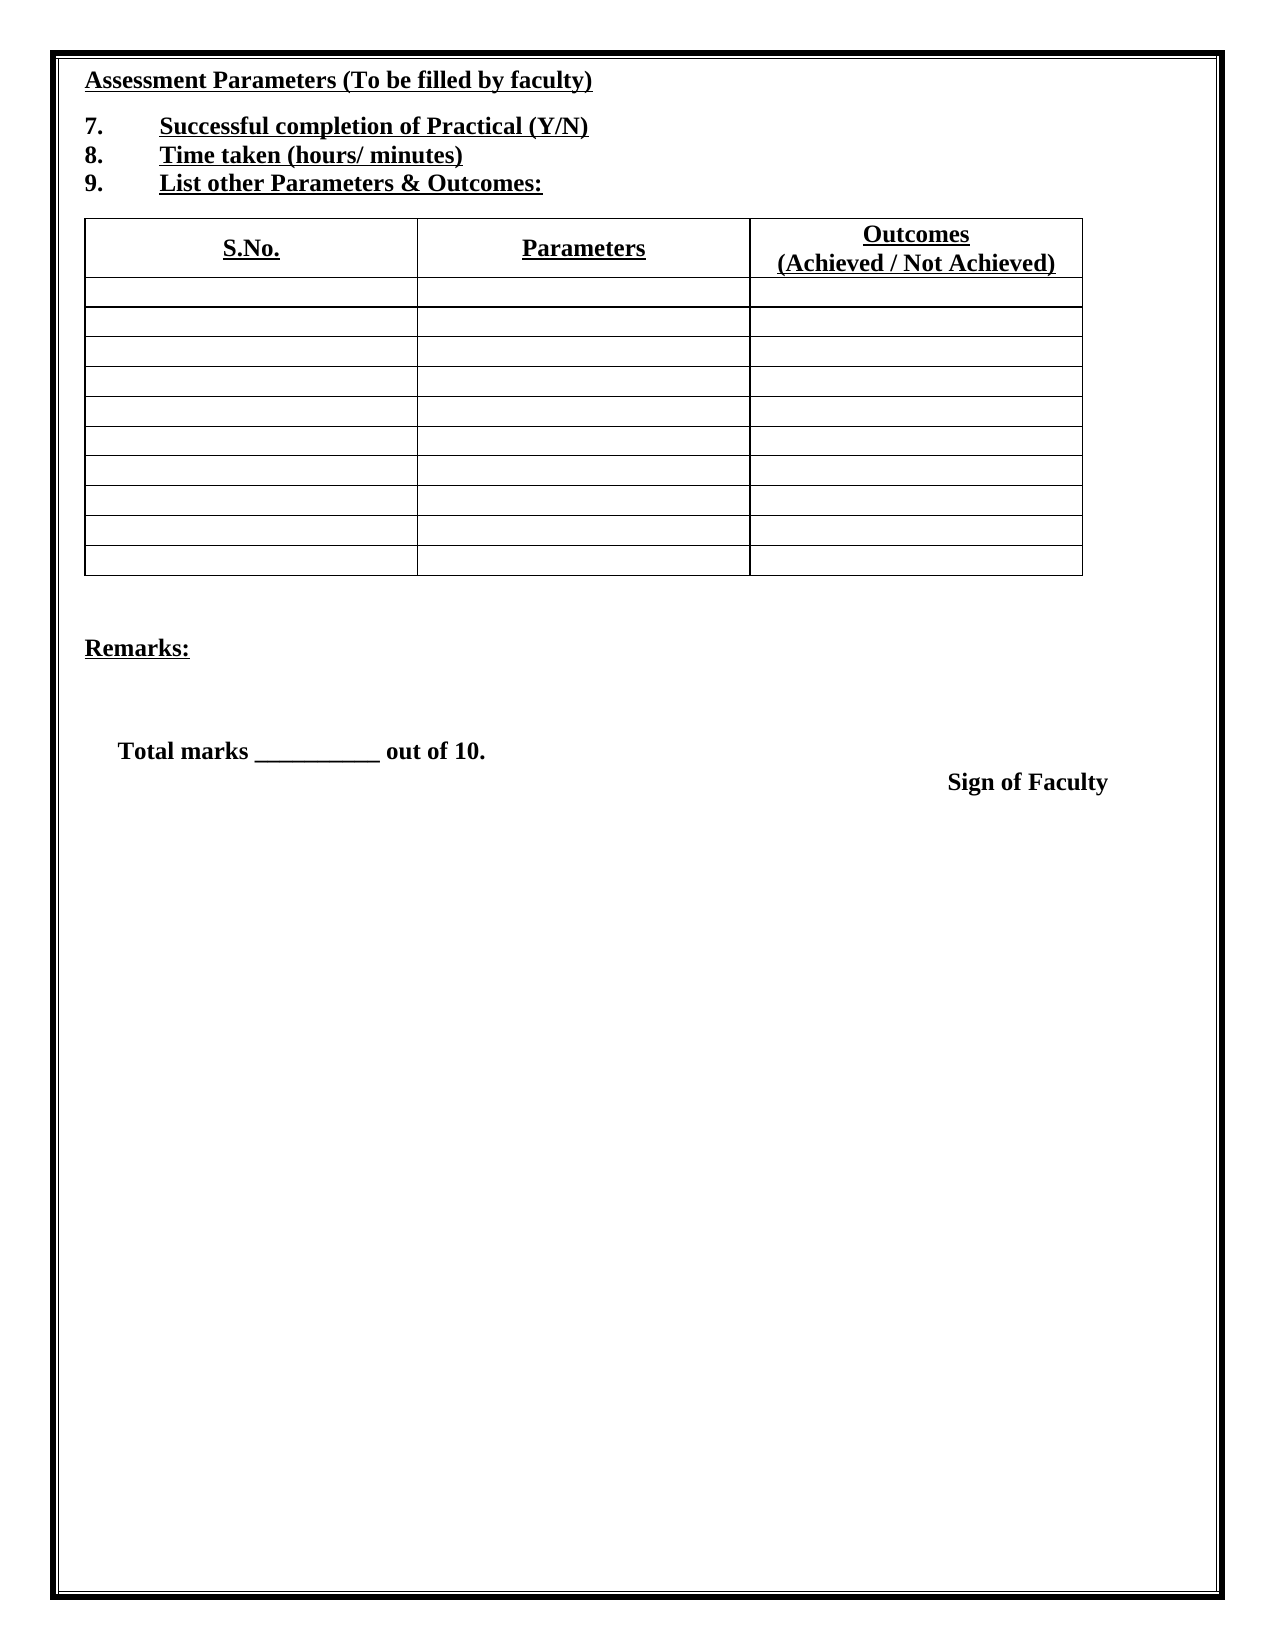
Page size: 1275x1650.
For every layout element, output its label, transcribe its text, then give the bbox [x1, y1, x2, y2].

table_cell [418, 308, 749, 336]
table_cell [418, 397, 749, 426]
table_cell [751, 337, 1082, 366]
table_cell [751, 546, 1082, 574]
list List other Parameters & Outcomes: [84, 168, 1200, 197]
table_header S.No. [86, 219, 417, 277]
table_cell [418, 456, 749, 485]
table_cell [751, 427, 1082, 455]
list Successful completion of Practical (Y/N) [84, 111, 1200, 140]
table_cell [86, 278, 417, 306]
list Remarks: [84, 633, 1200, 662]
table_cell [86, 308, 417, 336]
table_cell [751, 516, 1082, 545]
table_cell [86, 486, 417, 515]
table_cell [86, 367, 417, 396]
table_header Outcomes (Achieved / Not Achieved) [751, 219, 1082, 277]
table_cell [751, 486, 1082, 515]
table_cell [86, 397, 417, 426]
table_cell [418, 337, 749, 366]
table_cell [86, 516, 417, 545]
table_cell [418, 516, 749, 545]
table_cell [418, 486, 749, 515]
table_cell [418, 367, 749, 396]
text Assessment Parameters (To be filled by faculty) [84, 66, 1200, 94]
table_cell [418, 278, 749, 306]
table_cell [86, 456, 417, 485]
table_cell [86, 427, 417, 455]
table_cell [751, 456, 1082, 485]
table_cell [86, 337, 417, 366]
table_cell [418, 546, 749, 574]
table_cell [751, 367, 1082, 396]
list Time taken (hours/ minutes) [84, 140, 1200, 168]
text Total marks __________ out of 10. Sign of Faculty [84, 736, 1200, 796]
table_cell [418, 427, 749, 455]
table_cell [751, 278, 1082, 306]
table_header Parameters [418, 219, 749, 277]
table_cell [751, 308, 1082, 336]
table_cell [751, 397, 1082, 426]
table_cell [86, 546, 417, 574]
